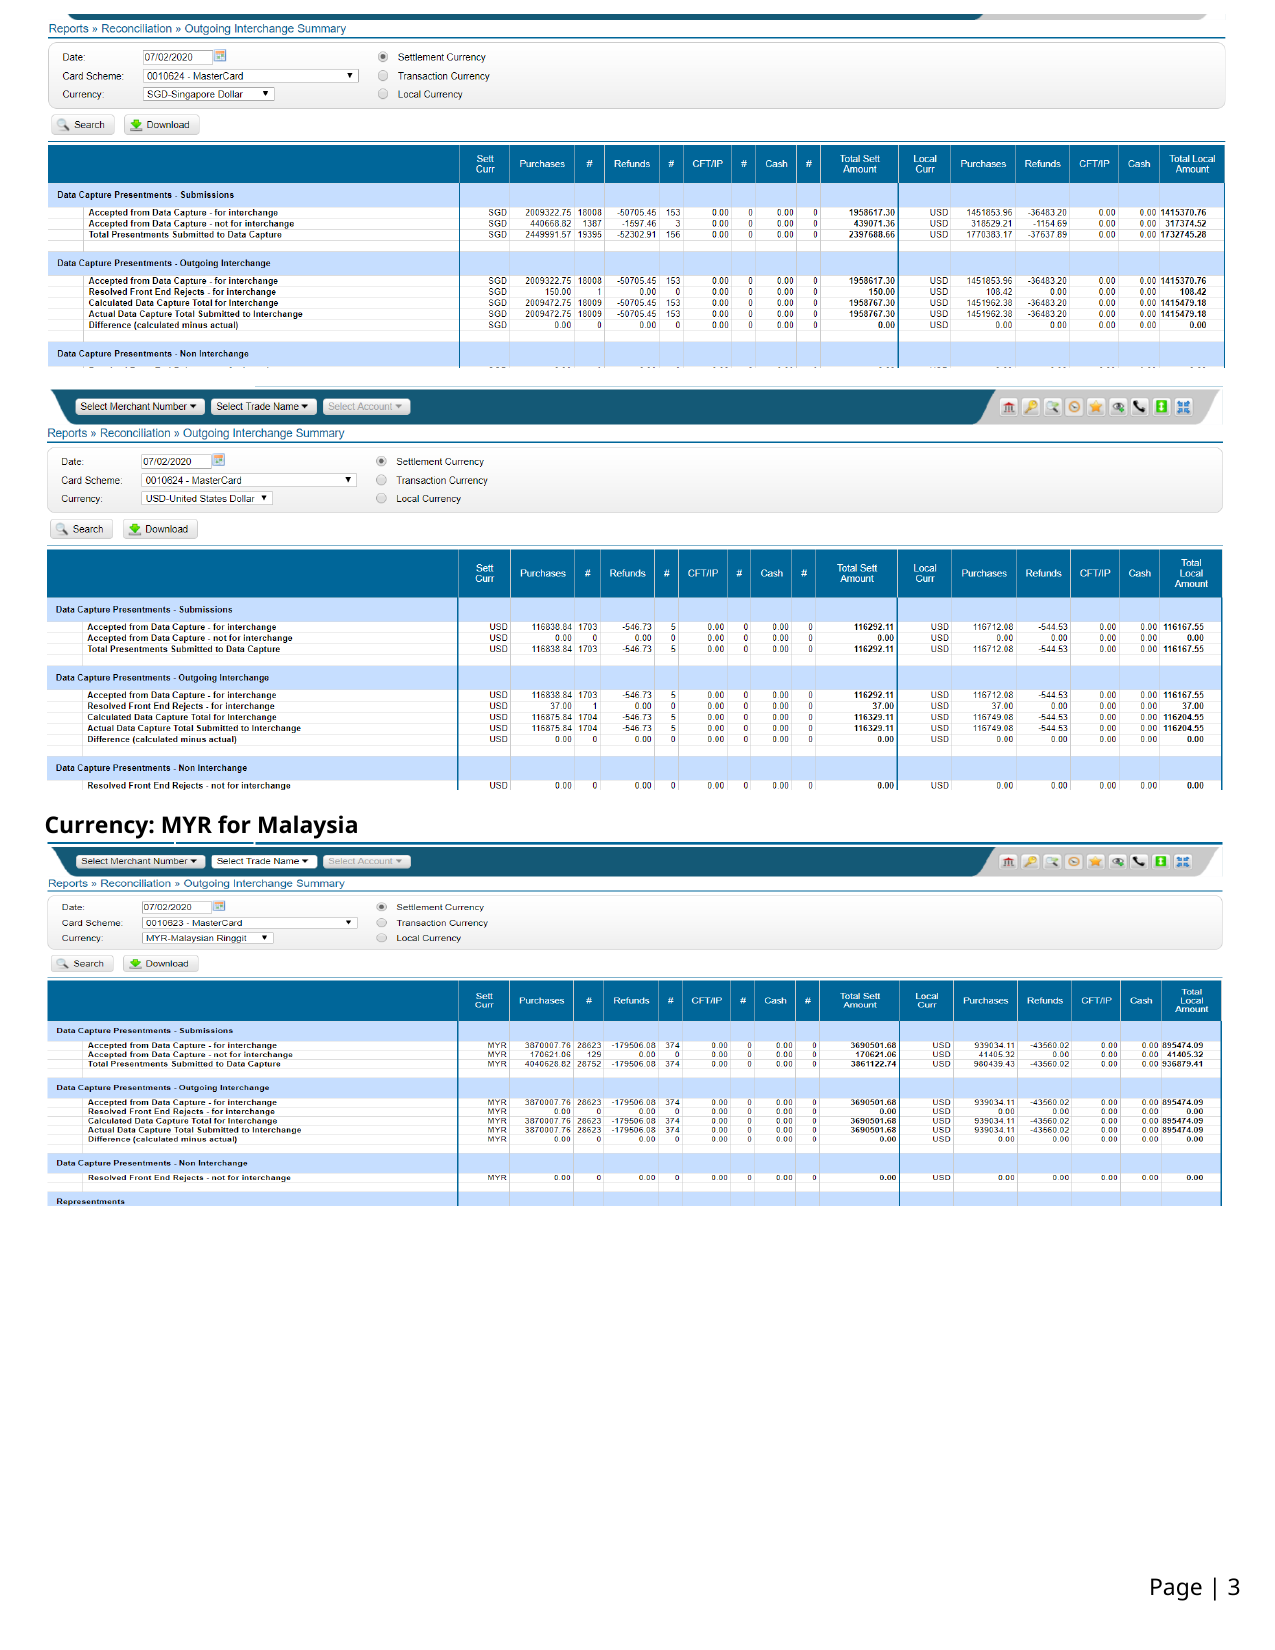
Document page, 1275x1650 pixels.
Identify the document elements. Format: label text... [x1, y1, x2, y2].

picture [44, 14, 1226, 368]
picture [901, 1022, 1220, 1206]
picture [44, 842, 1226, 1206]
picture [900, 184, 1223, 368]
picture [459, 598, 896, 790]
picture [461, 184, 897, 368]
picture [459, 1022, 898, 1206]
picture [44, 386, 1226, 790]
picture [899, 598, 1220, 790]
